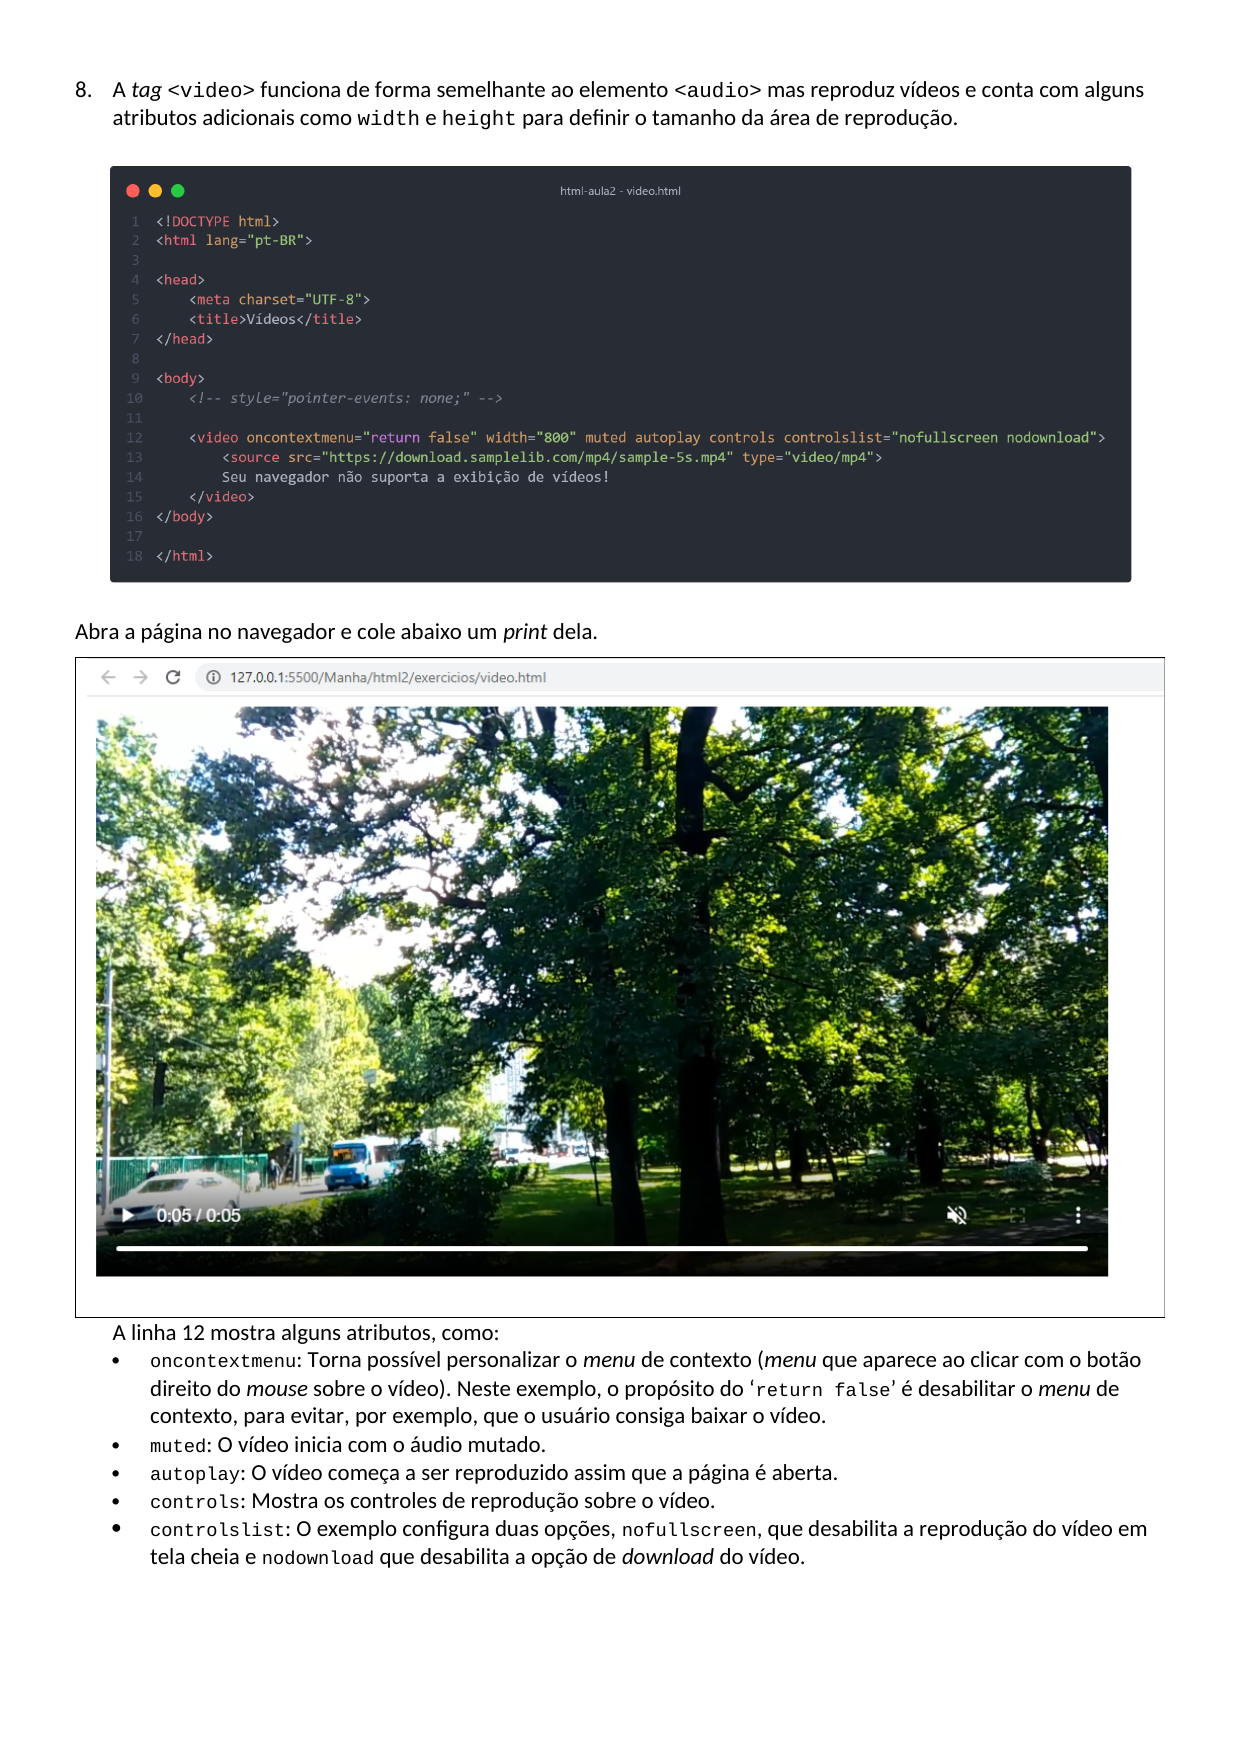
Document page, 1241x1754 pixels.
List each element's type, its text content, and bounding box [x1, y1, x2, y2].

list oncontextmenu: Torna possível personalizar o menu de contexto (menu que aparece ao clicar com o botão direito do mouse sobre o vídeo). Neste exemplo, o propósito do ‘return false’ é desabilitar o menu de contexto, para evitar, por exemplo, que o usuário consiga baixar o vídeo. [112, 1346, 1165, 1430]
list A linha 12 mostra alguns atributos, como: [112, 1318, 1165, 1346]
table_header [76, 658, 86, 1317]
list muted: O vídeo inicia com o áudio mutado. [112, 1430, 1165, 1458]
list controlslist: O exemplo configura duas opções, nofullscreen, que desabilita a reprodução do vídeo em tela cheia e nodownload que desabilita a opção de download do vídeo. [112, 1514, 1165, 1570]
list A tag <video> funciona de forma semelhante ao elemento <audio> mas reproduz vídeos e conta com alguns atributos adicionais como width e height para definir o tamanho da área de reprodução. [75, 75, 1165, 132]
list Abra a página no navegador e cole abaixo um print dela. [75, 617, 1165, 645]
list autoplay: O vídeo começa a ser reproduzido assim que a página é aberta. [112, 1458, 1165, 1486]
list controls: Mostra os controles de reprodução sobre o vídeo. [112, 1486, 1165, 1514]
picture [75, 132, 1166, 617]
picture [86, 658, 1165, 1317]
